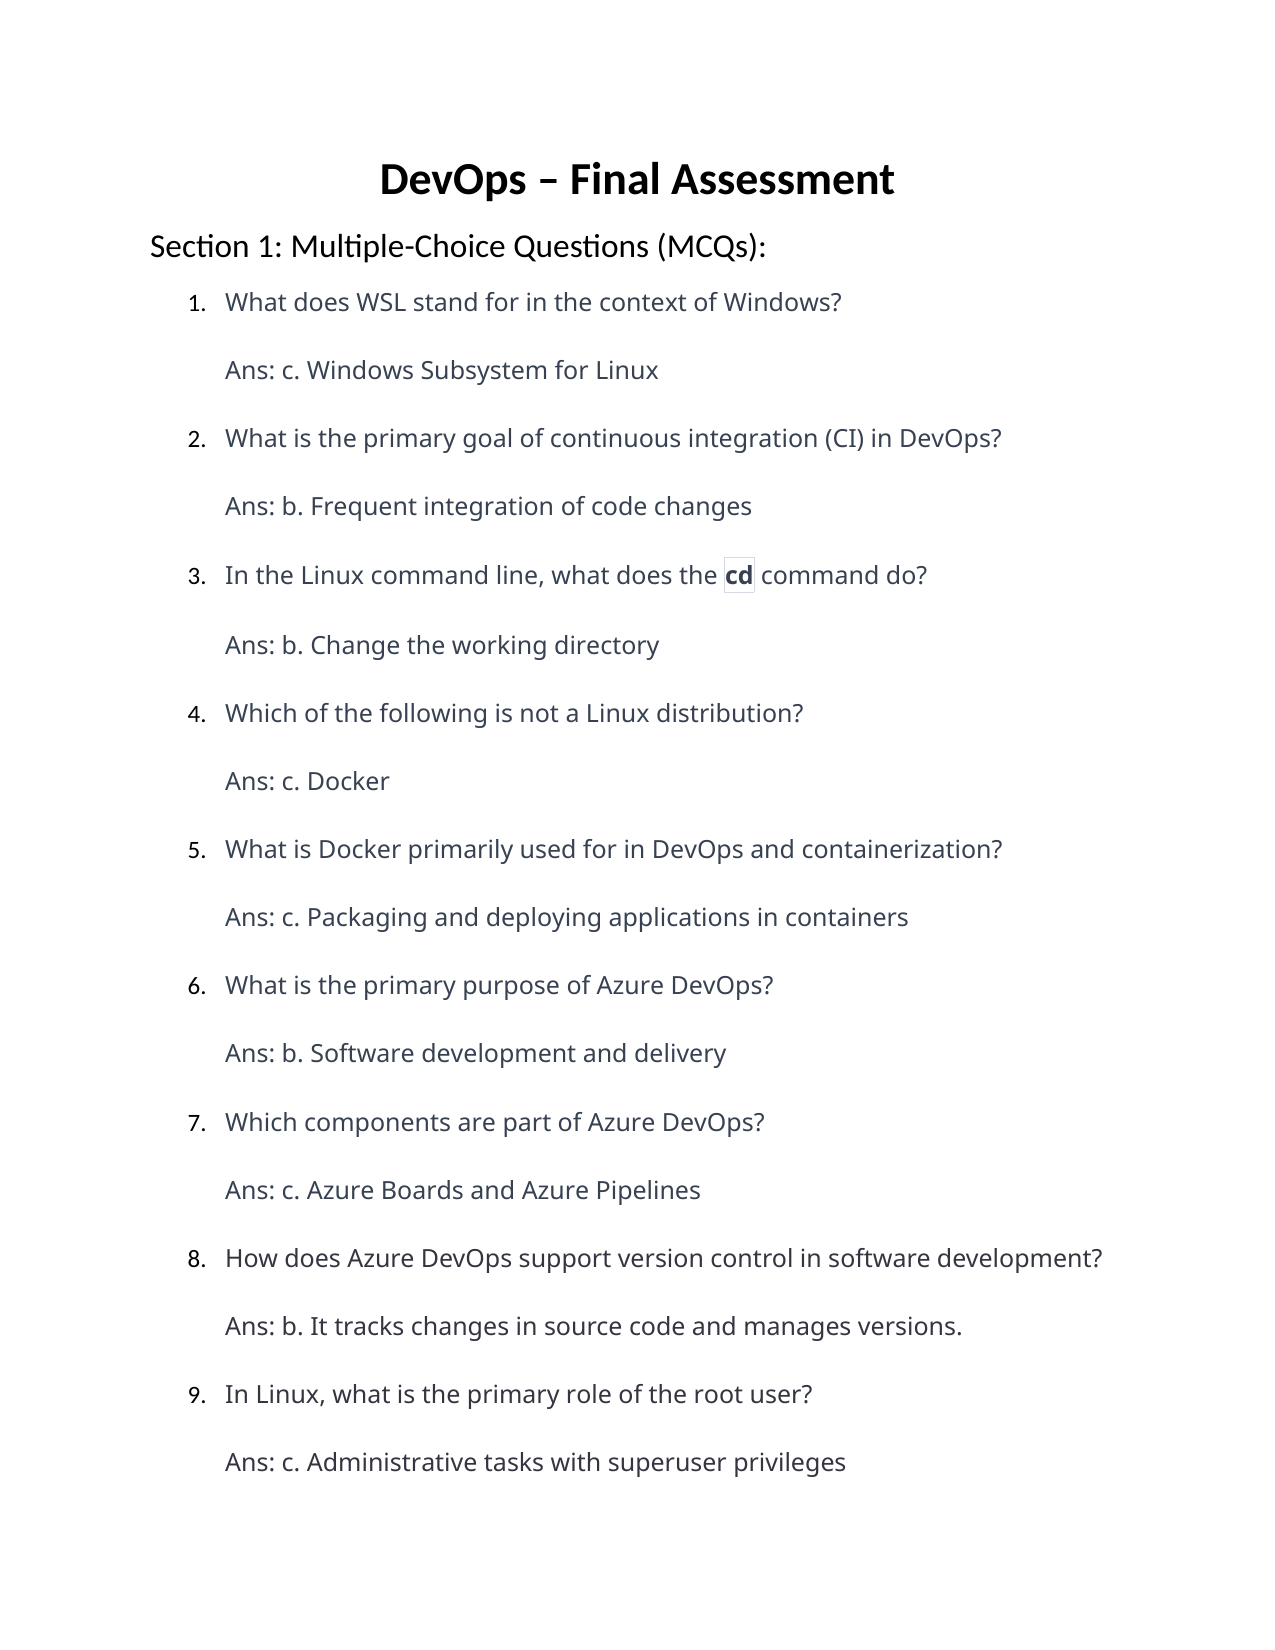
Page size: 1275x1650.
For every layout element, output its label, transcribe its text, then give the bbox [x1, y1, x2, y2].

text Section 1: Multiple-Choice Questions (MCQs): [150, 225, 1125, 266]
list In the Linux command line, what does the cd command do? [755, 557, 1125, 592]
list Ans: c. Azure Boards and Azure Pipelines [225, 1172, 1125, 1206]
list Ans: c. Packaging and deploying applications in containers [225, 900, 1125, 934]
list Ans: c. Windows Subsystem for Linux [225, 353, 1125, 387]
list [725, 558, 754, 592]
list What is the primary purpose of Azure DevOps? [187, 968, 1125, 1002]
list What is Docker primarily used for in DevOps and containerization? [187, 832, 1125, 866]
list In the Linux command line, what does the cd command do? [187, 557, 724, 592]
text DevOps – Final Assessment [150, 150, 1125, 206]
list What does WSL stand for in the context of Windows? [187, 285, 1125, 319]
list Ans: b. Change the working directory [225, 627, 1125, 661]
list Ans: b. It tracks changes in source code and manages versions. [225, 1309, 1125, 1343]
list Ans: c. Docker [225, 764, 1125, 798]
list Ans: b. Software development and delivery [225, 1036, 1125, 1070]
list Ans: b. Frequent integration of code changes [225, 489, 1125, 523]
list What is the primary goal of continuous integration (CI) in DevOps? [187, 421, 1125, 455]
list Ans: c. Administrative tasks with superuser privileges [225, 1445, 1125, 1479]
list Which of the following is not a Linux distribution? [187, 696, 1125, 729]
list Which components are part of Azure DevOps? [187, 1104, 1125, 1138]
list How does Azure DevOps support version control in software development? [187, 1241, 1125, 1274]
list In Linux, what is the primary role of the root user? [187, 1377, 1125, 1411]
